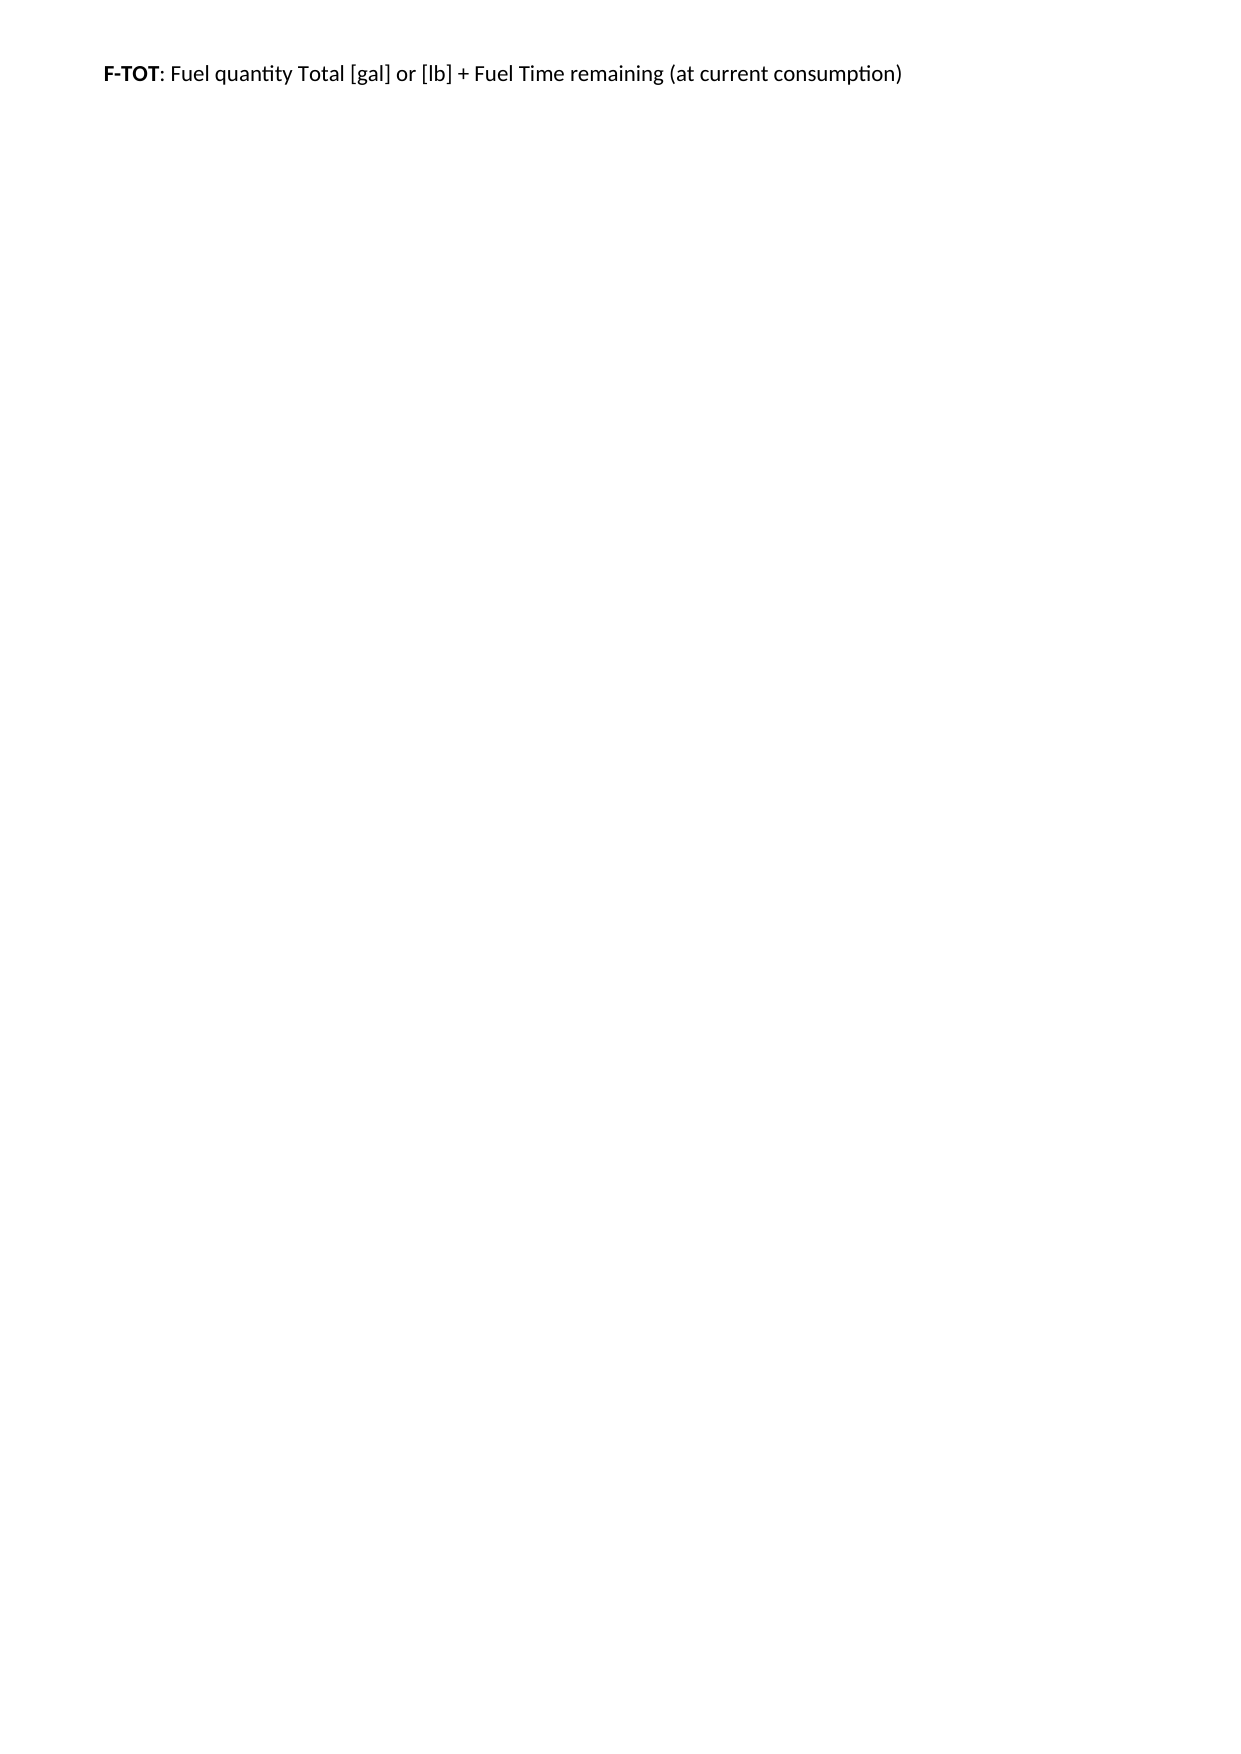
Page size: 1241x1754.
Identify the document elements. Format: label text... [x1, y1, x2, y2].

text F-TOT: Fuel quantity Total [gal] or [lb] + Fuel Time remaining (at current consumption) [103, 59, 1167, 87]
